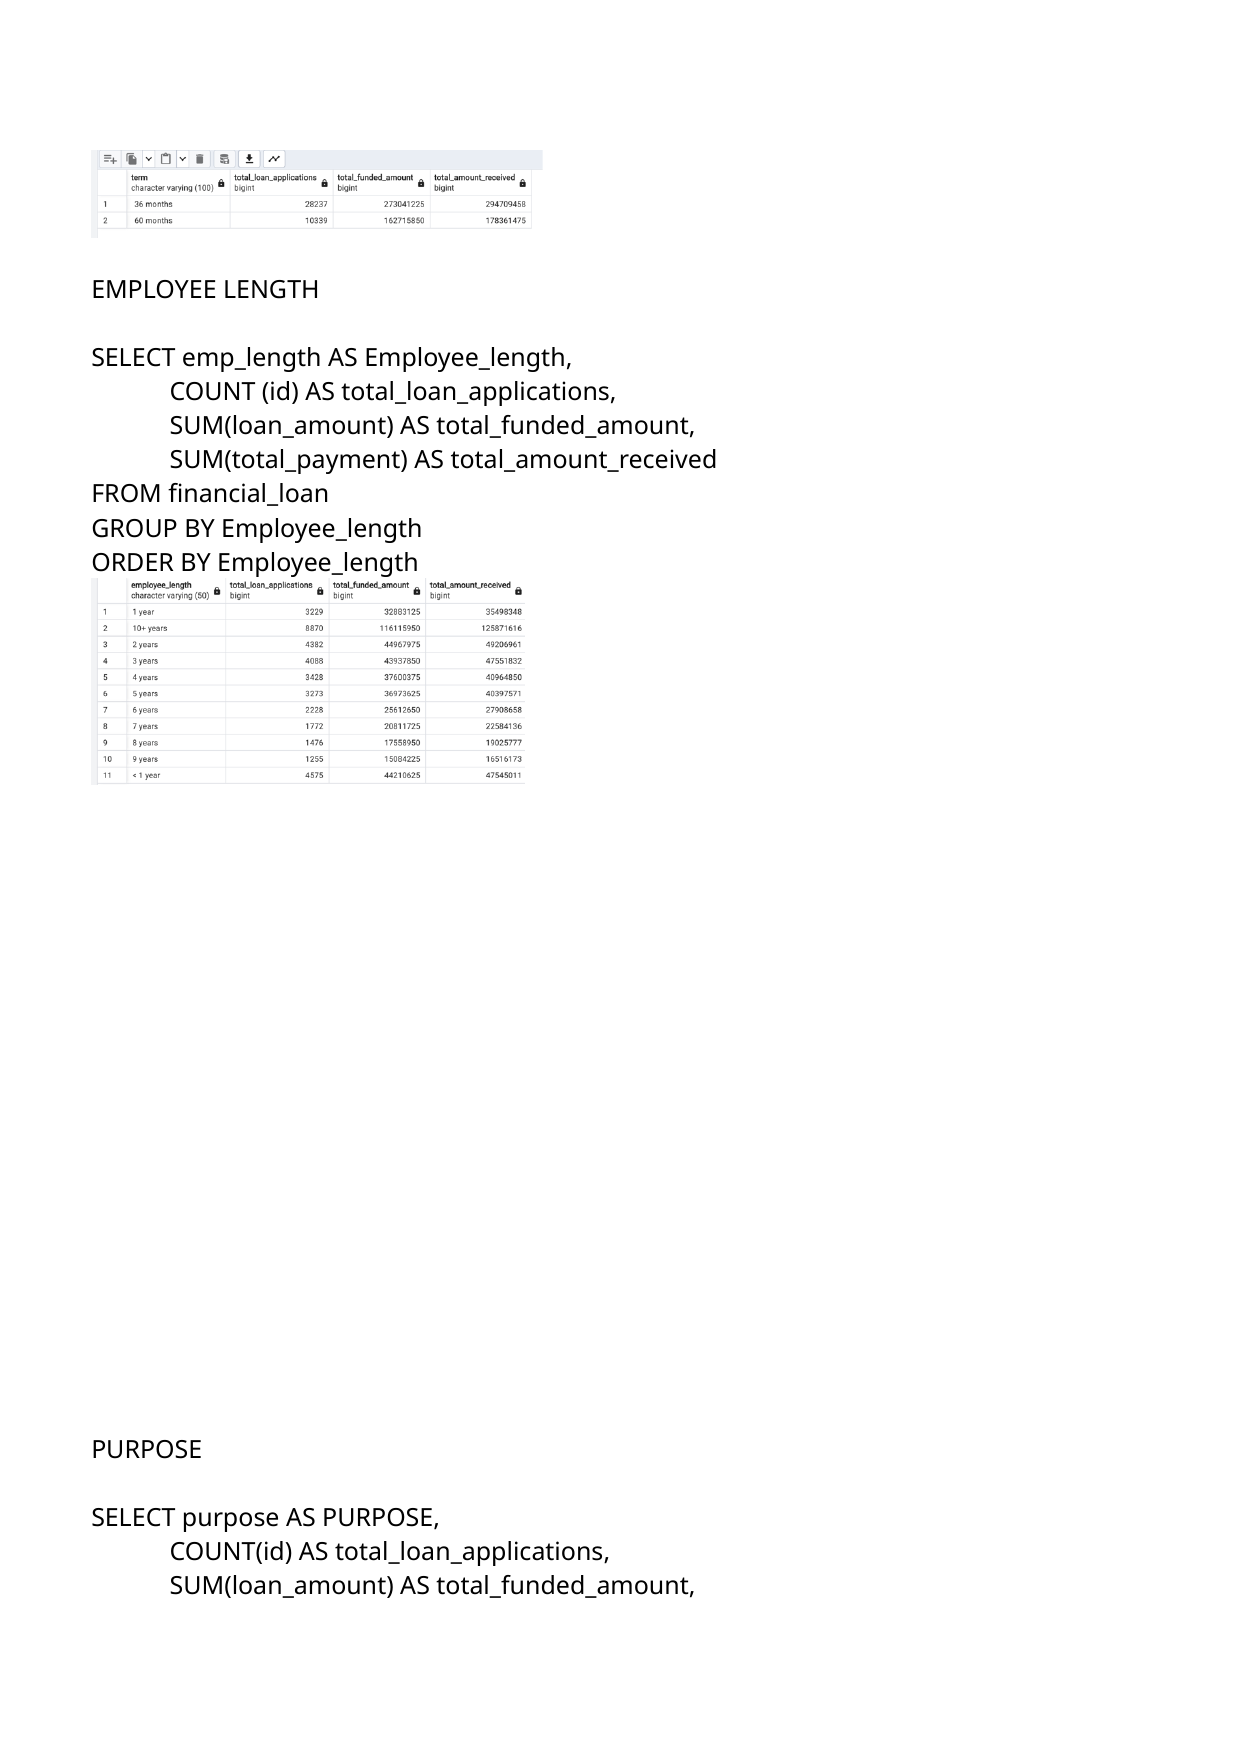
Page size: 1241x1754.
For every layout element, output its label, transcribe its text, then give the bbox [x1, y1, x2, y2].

list PURPOSE [91, 1431, 1090, 1465]
list COUNT(id) AS total_loan_applications, [91, 1533, 1090, 1568]
list GROUP BY Employee_length [91, 510, 1090, 544]
list COUNT (id) AS total_loan_applications, [91, 374, 1090, 408]
list SUM(loan_amount) AS total_funded_amount, [91, 408, 1090, 442]
list SELECT emp_length AS Employee_length, [91, 340, 1090, 374]
picture [91, 578, 525, 785]
list ORDER BY Employee_length [91, 544, 1090, 578]
list FROM financial_loan [91, 476, 1090, 510]
list SUM(total_payment) AS total_amount_received [91, 442, 1090, 476]
picture [91, 150, 543, 238]
list SUM(loan_amount) AS total_funded_amount, [91, 1568, 1090, 1602]
list EMPLOYEE LENGTH [91, 272, 1090, 306]
list SELECT purpose AS PURPOSE, [91, 1499, 1090, 1533]
